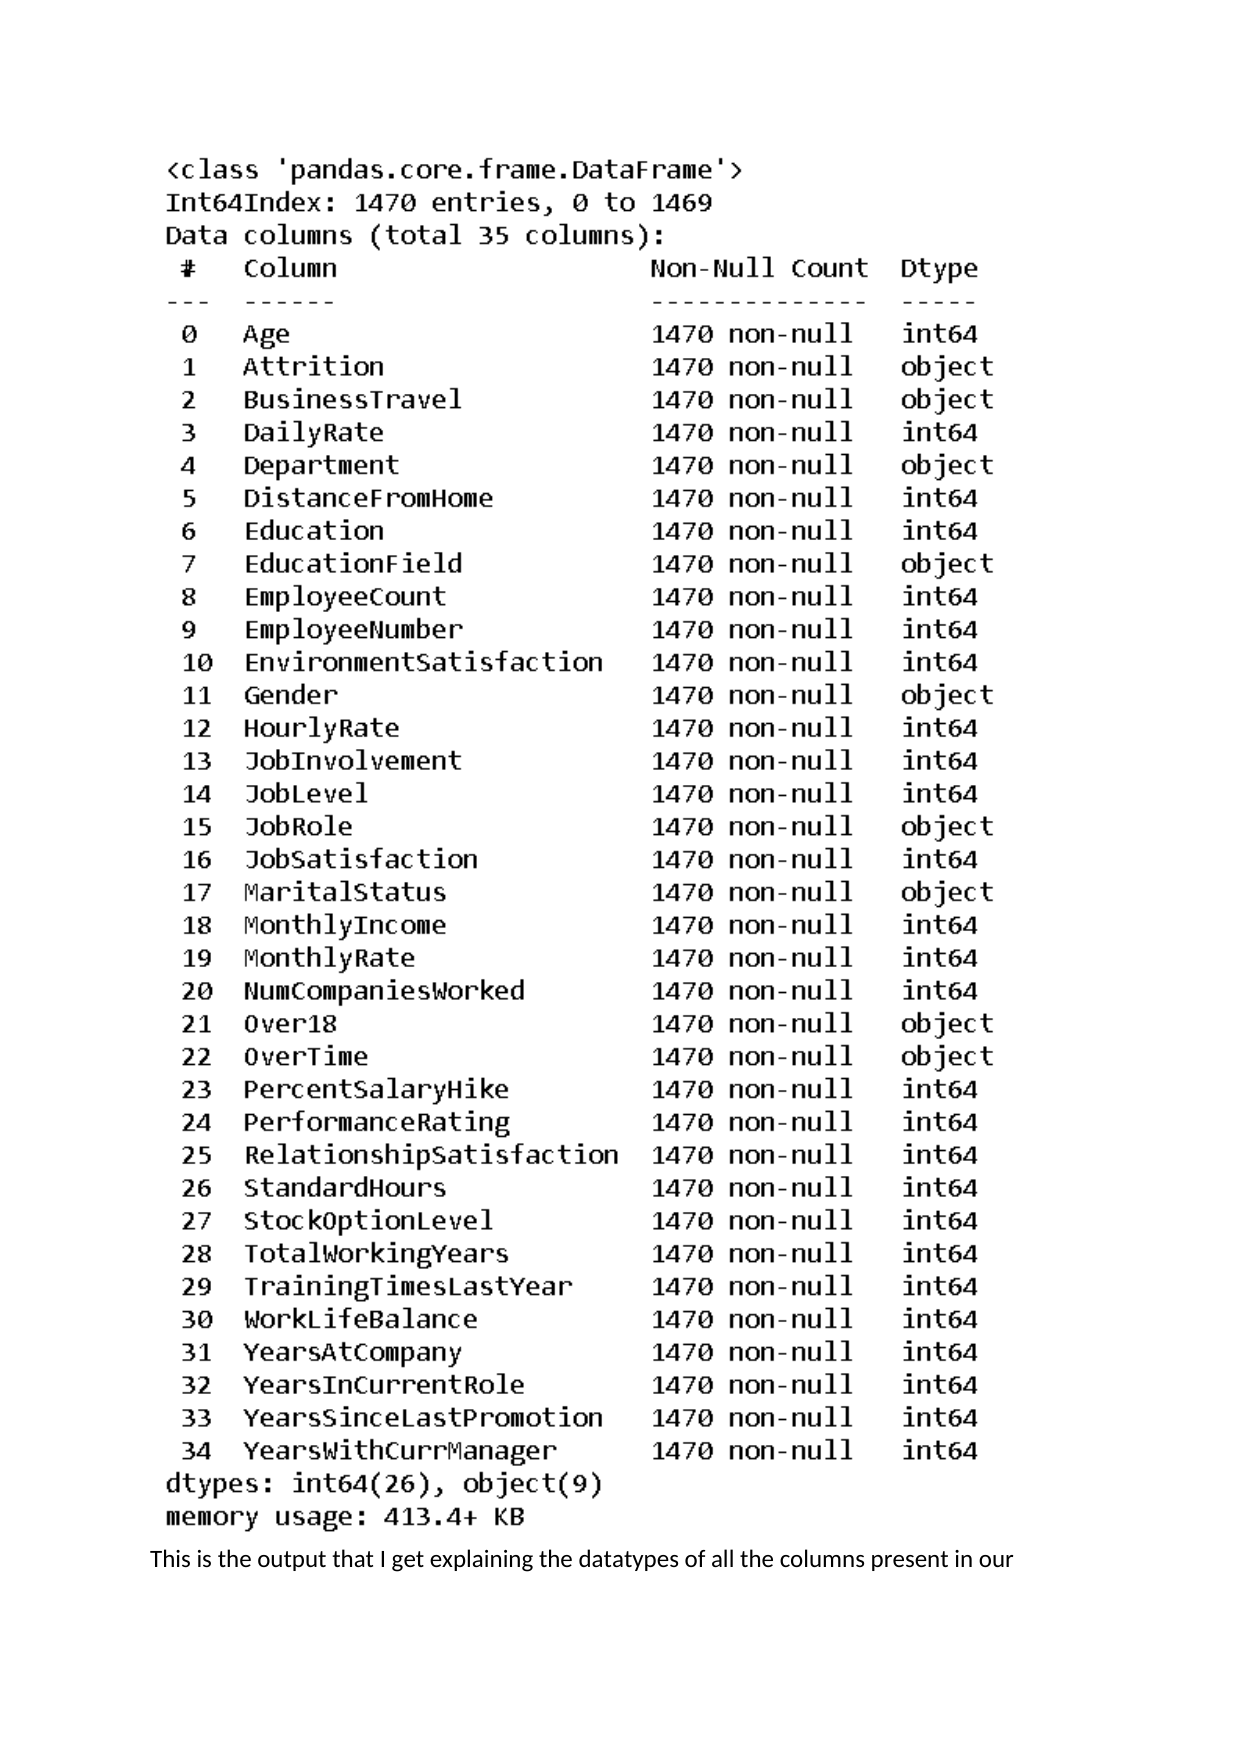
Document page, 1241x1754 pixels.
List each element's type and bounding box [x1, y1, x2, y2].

picture [150, 150, 1040, 1541]
text [150, 150, 1090, 1574]
